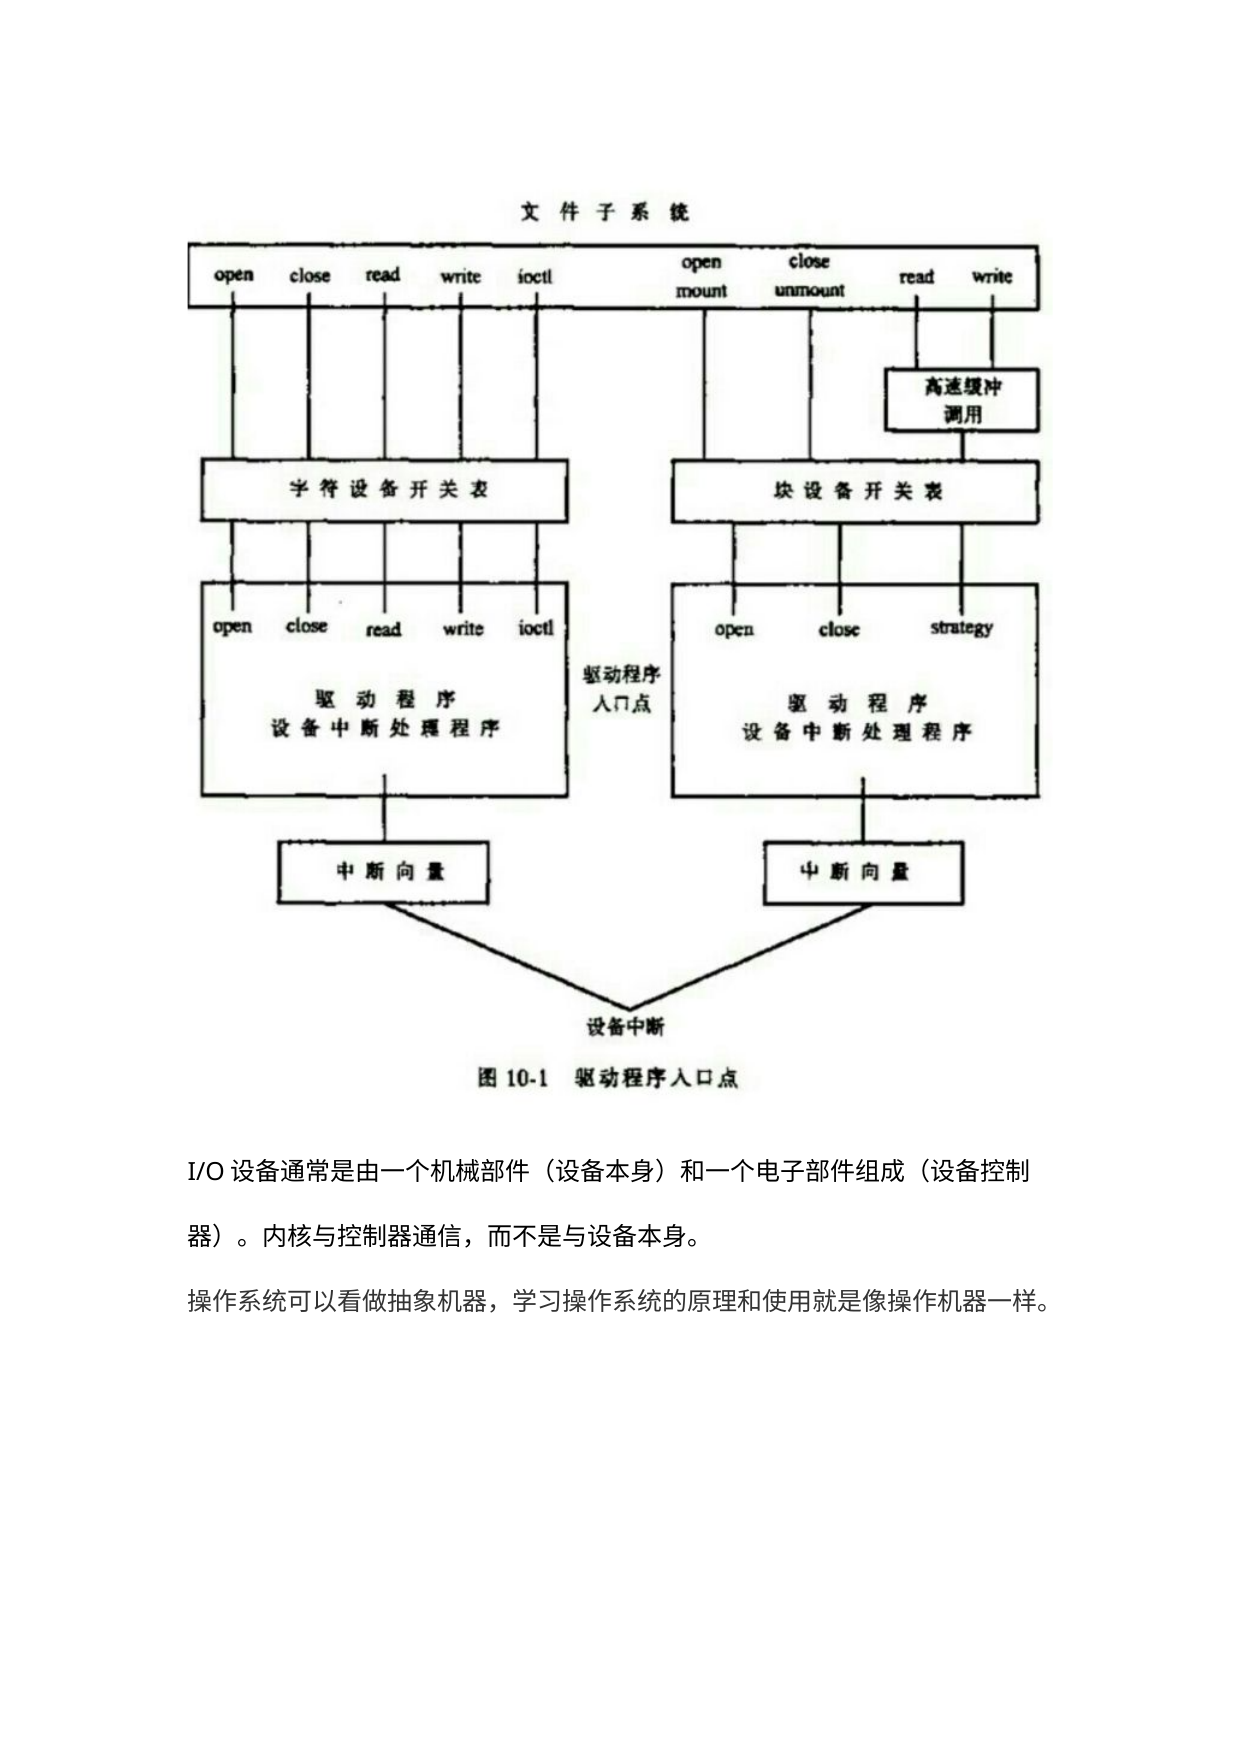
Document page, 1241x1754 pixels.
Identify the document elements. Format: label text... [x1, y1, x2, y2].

text I/O设备通常是由一个机械部件（设备本身）和一个电子部件组成（设备控制器）。内核与控制器通信，而不是与设备本身。 [187, 1137, 1053, 1267]
text 操作系统可以看做抽象机器，学习操作系统的原理和使用就是像操作机器一样。 [187, 1267, 1053, 1332]
picture [187, 162, 1053, 1112]
